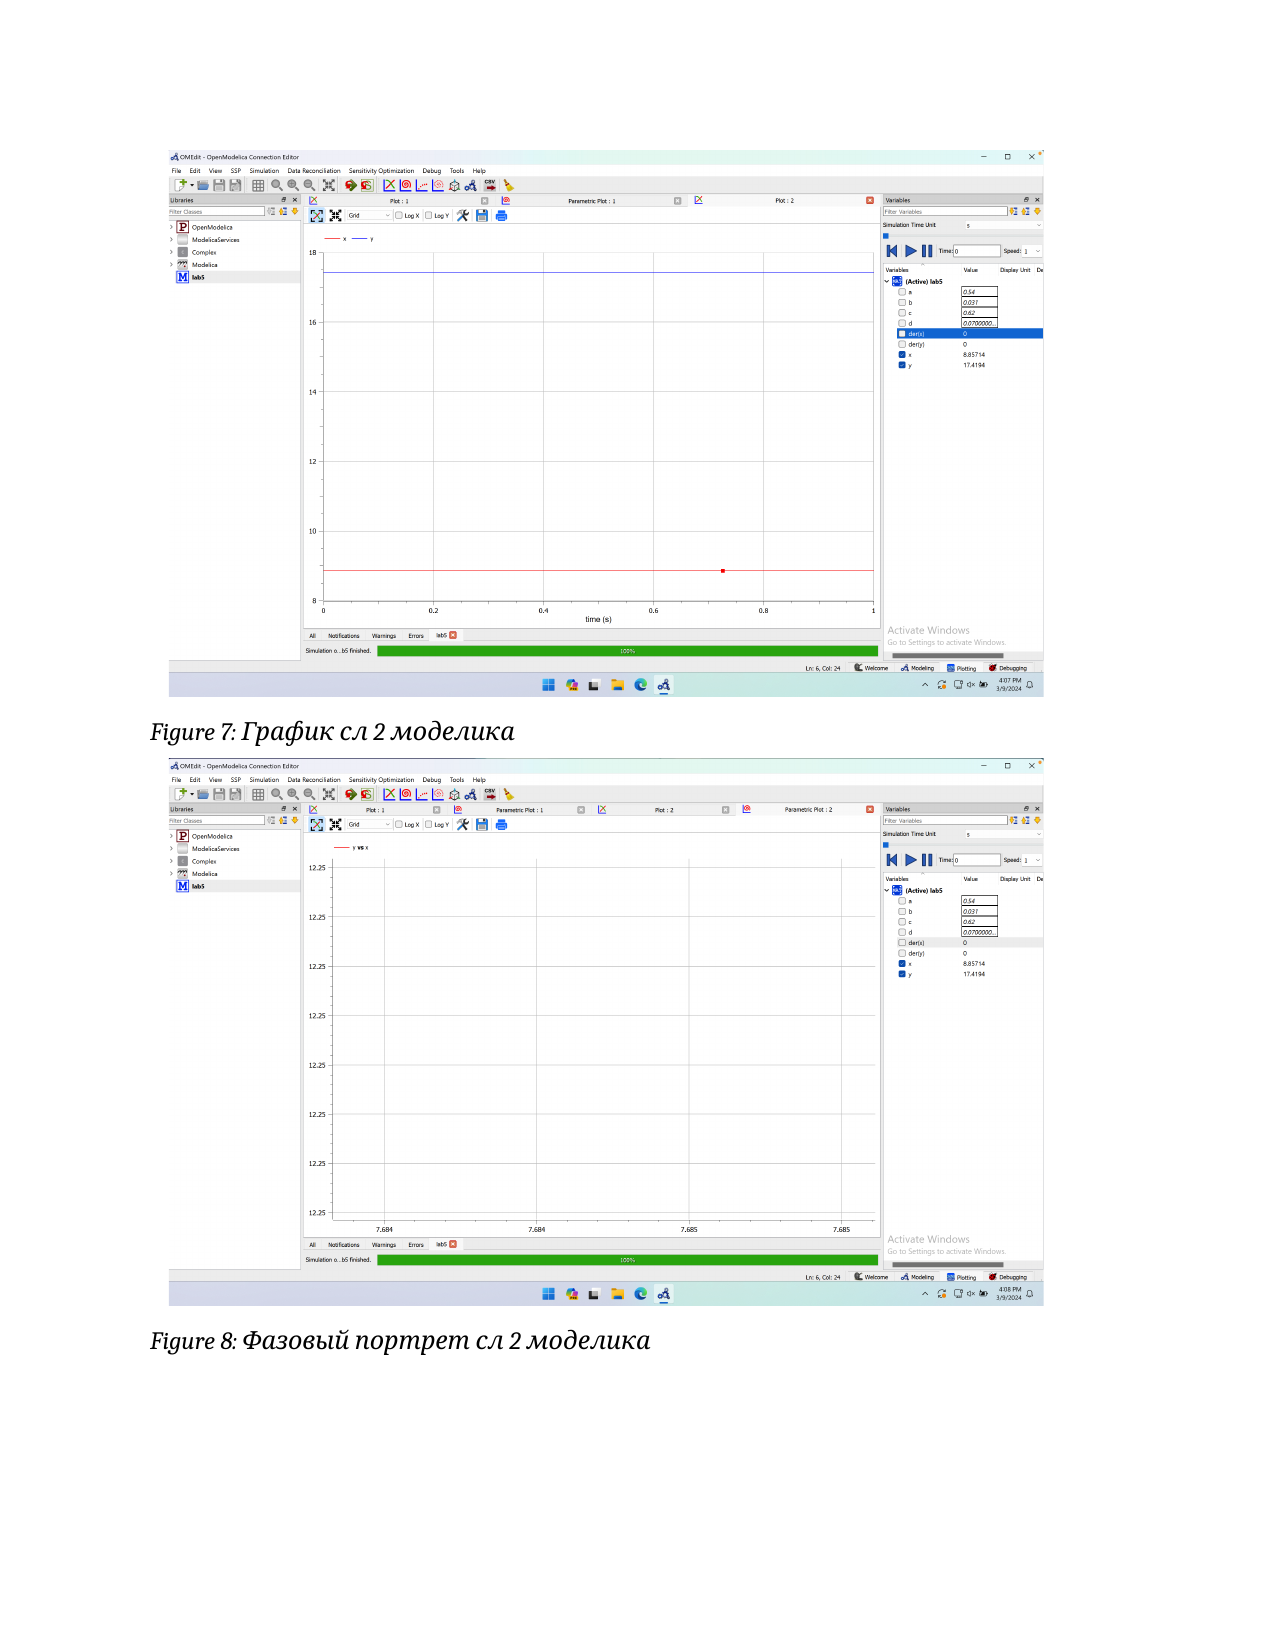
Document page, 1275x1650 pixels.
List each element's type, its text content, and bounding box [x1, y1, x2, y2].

picture [168, 758, 1044, 1306]
text Figure 8: Фазовый портрет сл 2 моделика [150, 1327, 1125, 1355]
text Figure 7: График сл 2 моделика [150, 718, 1125, 746]
picture [168, 150, 1044, 697]
